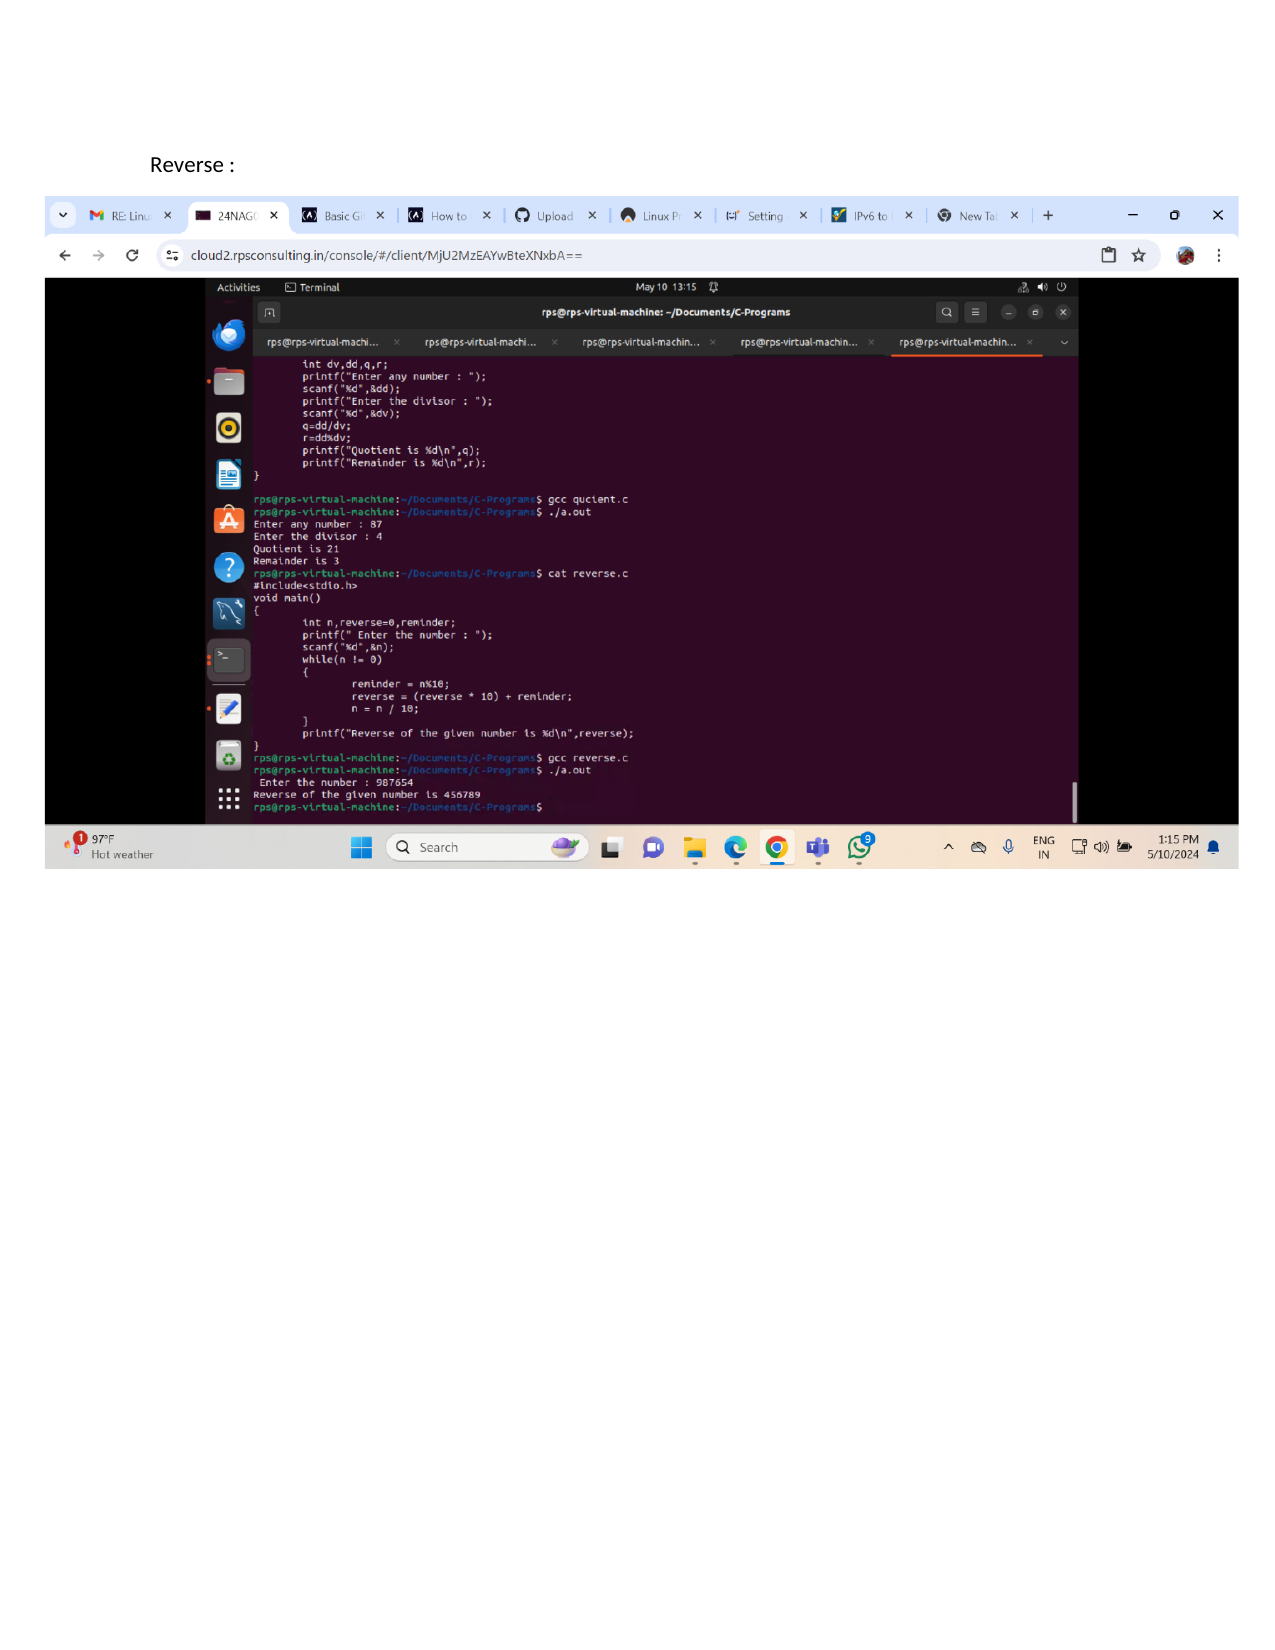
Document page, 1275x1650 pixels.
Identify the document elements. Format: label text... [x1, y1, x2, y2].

picture [44, 196, 1239, 869]
text Reverse : [150, 150, 1125, 178]
